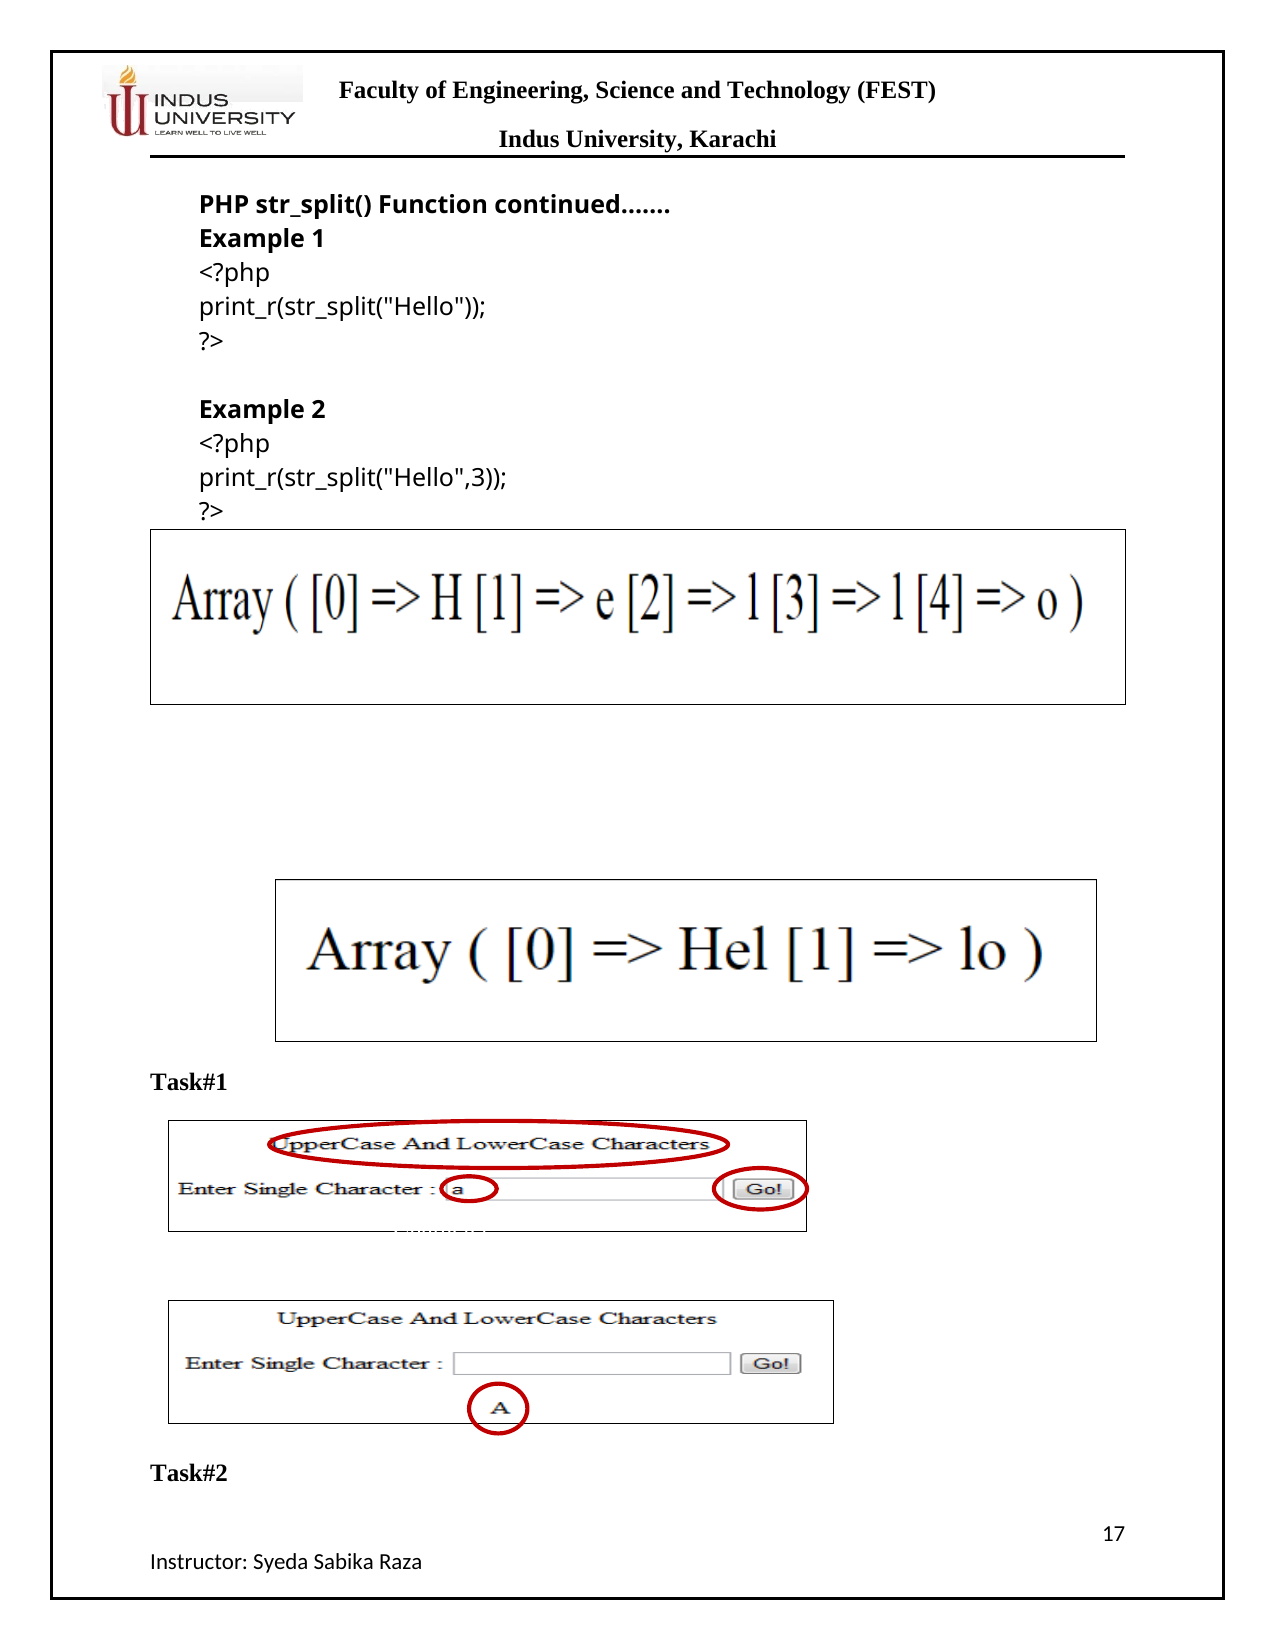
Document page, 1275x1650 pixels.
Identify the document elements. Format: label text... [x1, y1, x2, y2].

text Task#1 [150, 1067, 1125, 1096]
picture [472, 1386, 525, 1423]
picture [169, 1301, 833, 1423]
picture [717, 1171, 804, 1207]
picture [102, 65, 303, 141]
picture [272, 1123, 725, 1165]
picture [151, 530, 1125, 704]
text Task#2 [150, 1458, 1125, 1487]
picture [276, 880, 1096, 1041]
picture [169, 1121, 806, 1231]
